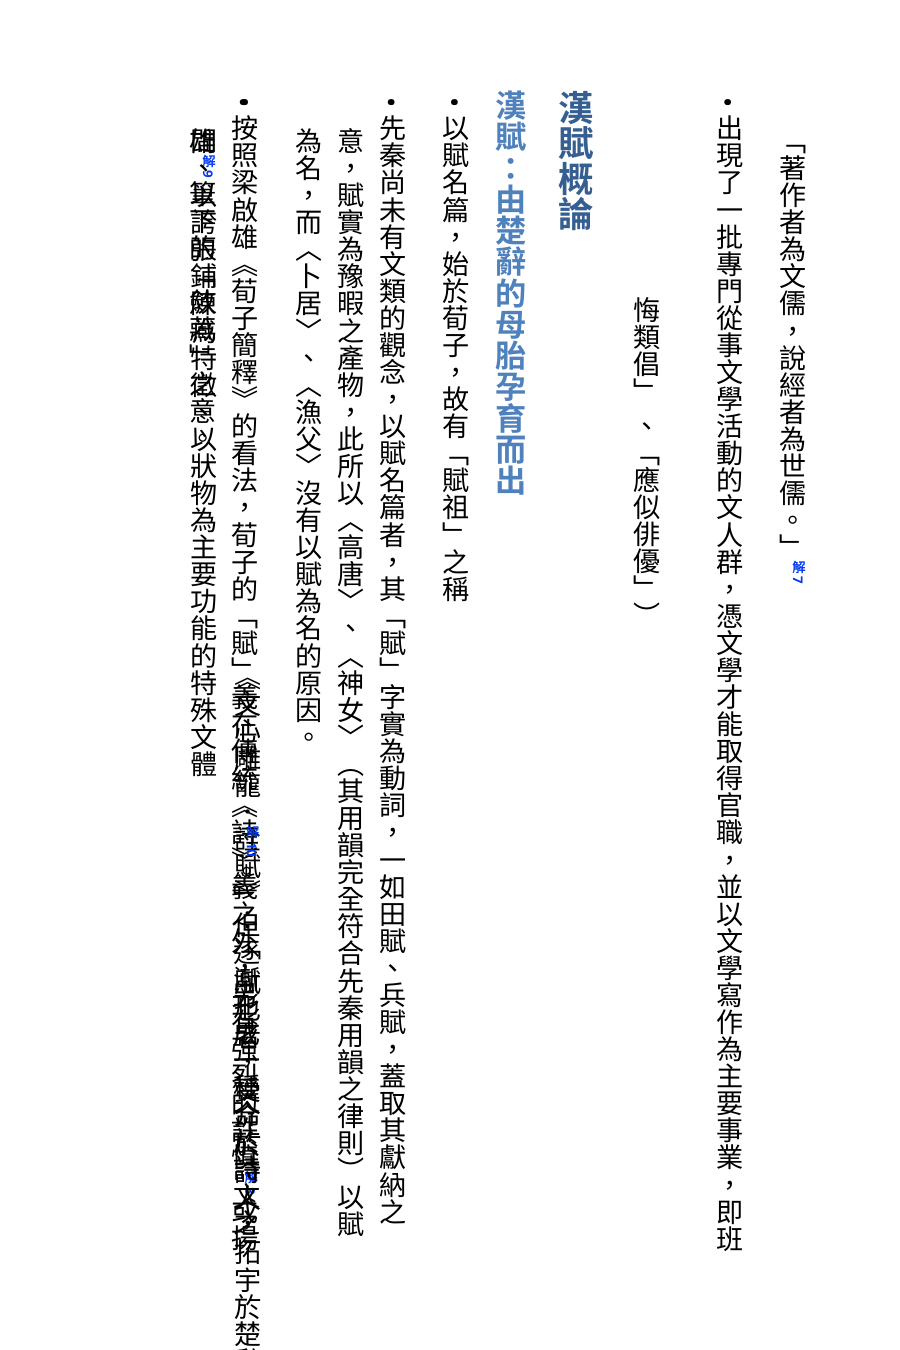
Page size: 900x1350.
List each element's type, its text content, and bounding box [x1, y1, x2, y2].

text • 初步出現了文學與非文學的區隔意識：《史記》在論及儒學與一般學術時，多用「文學」一詞 (在不指學術解6而帶有詞章意義時，多用「文辭」或「文章」)；東漢．王充《論衡．書解篇》：「著作者為文儒，說經者為世儒。」解7 [773, 97, 810, 1260]
text • 先秦尚未有文類的觀念，以賦名篇者，其「賦」字實為動詞，一如田賦、兵賦，蓋取其獻納之意，賦實為豫暇之產物，此所以〈高唐〉、〈神女〉（其用韻完全符合先秦用韻之律則）以賦為名，而〈卜居〉、〈漁父〉沒有以賦為名的原因。 [289, 97, 410, 1260]
text • 以賦名篇，始於荀子，故有「賦祖」之稱 [437, 97, 473, 1260]
subtitle 漢賦概論 [551, 90, 599, 1260]
subtitle 漢賦：由楚辭的母胎孕育而出 [488, 90, 531, 1260]
text • 《文心雕龍．詮賦》：「 賦也者，受命於詩人，拓宇於楚辭解10。」但逐漸形成一種介於詩文之間、以誇張鋪陳為特徵、以狀物為主要功能的特殊文體 [184, 97, 264, 1260]
text • 出現了一批專門從事文學活動的文人群，憑文學才能取得官職，並以文學寫作為主要事業，即班固〈兩都賦序〉所謂「言語侍從之臣」。（但其社會地位不高，所謂「上頗俳優畜之」 、「自悔類倡」 、「應似俳優」） [625, 97, 747, 1260]
